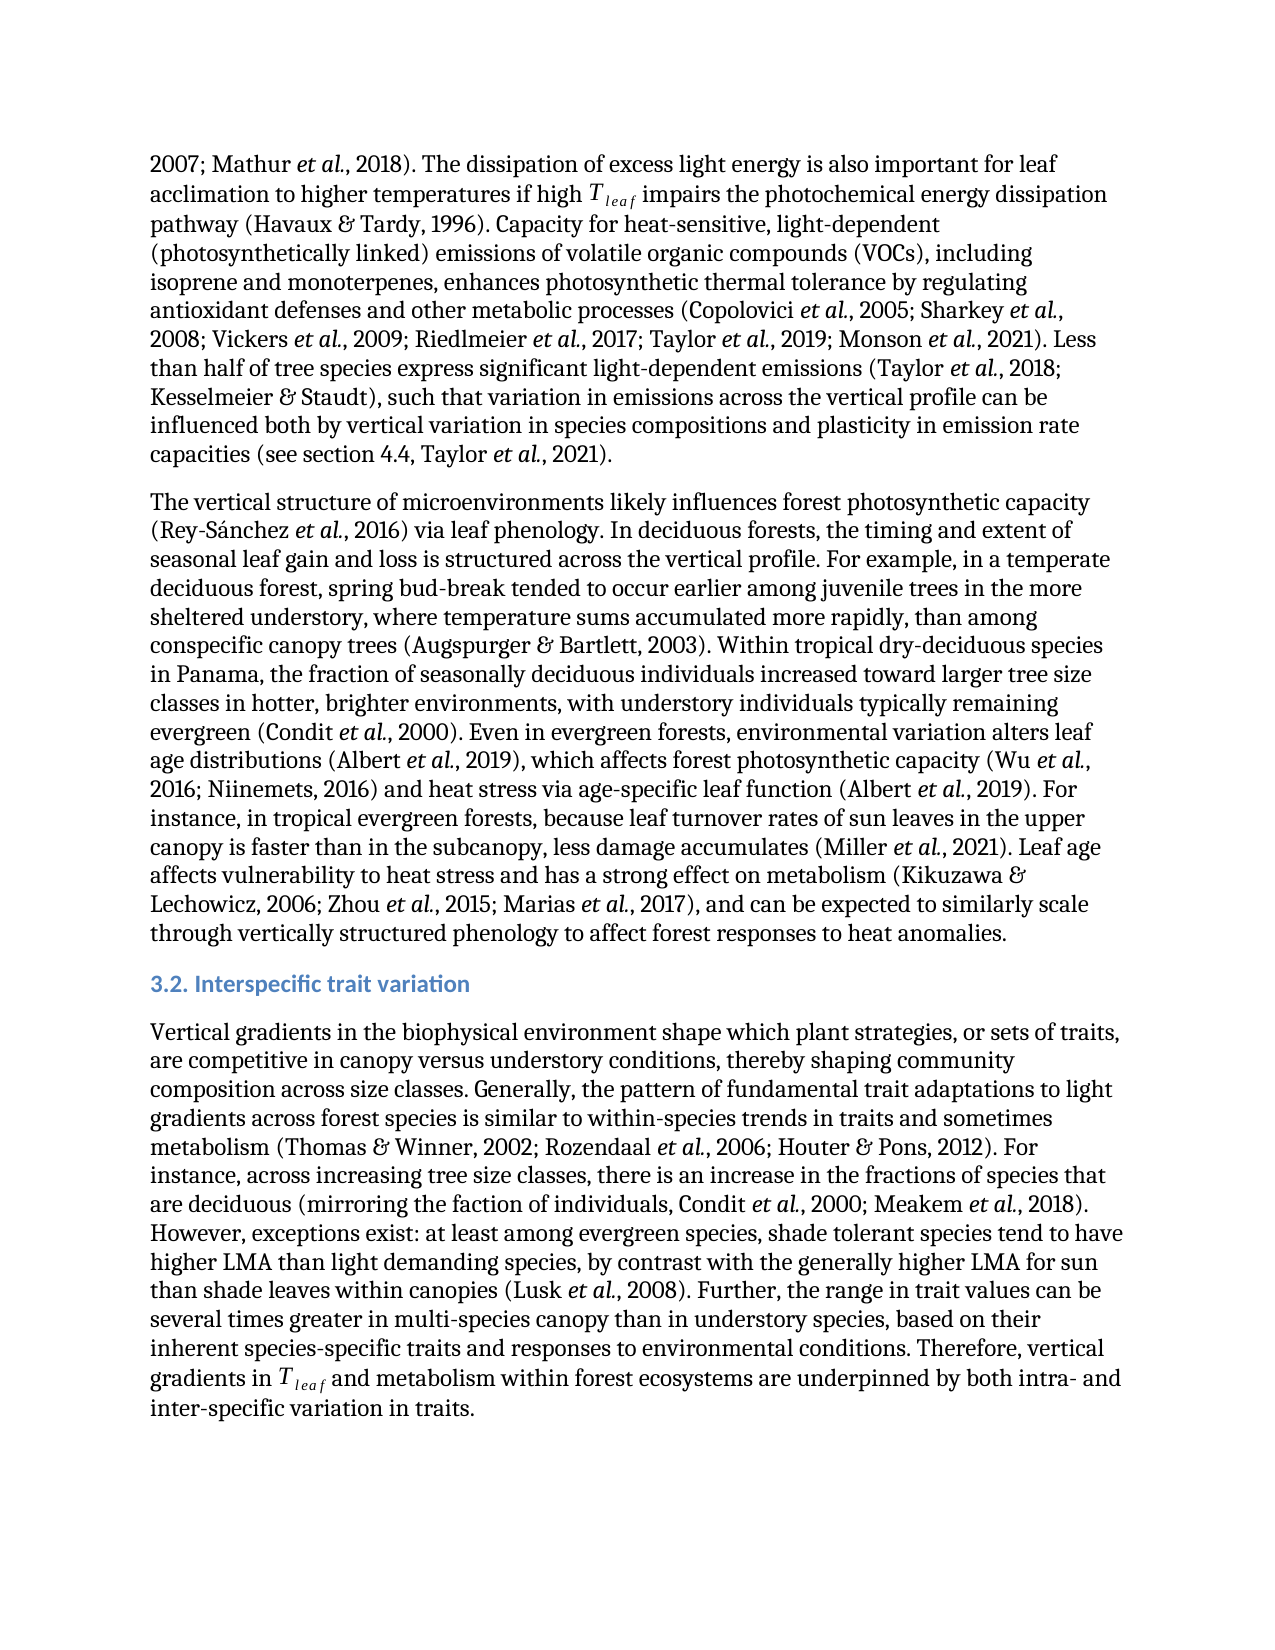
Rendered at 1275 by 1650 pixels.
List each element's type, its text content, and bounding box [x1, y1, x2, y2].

subtitle 3.2. Interspecific trait variation [150, 968, 1125, 999]
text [150, 150, 1125, 469]
text The vertical structure of microenvironments likely influences forest photosynthetic capacity (Rey-Sánchez et al., 2016) via leaf phenology. In deciduous forests, the timing and extent of seasonal leaf gain and loss is structured across the vertical profile. For example, in a temperate deciduous forest, spring bud-break tended to occur earlier among juvenile trees in the more sheltered understory, where temperature sums accumulated more rapidly, than among conspecific canopy trees (Augspurger & Bartlett, 2003). Within tropical dry-deciduous species in Panama, the fraction of seasonally deciduous individuals increased toward larger tree size classes in hotter, brighter environments, with understory individuals typically remaining evergreen (Condit et al., 2000). Even in evergreen forests, environmental variation alters leaf age distributions (Albert et al., 2019), which affects forest photosynthetic capacity (Wu et al., 2016; Niinemets, 2016) and heat stress via age-specific leaf function (Albert et al., 2019). For instance, in tropical evergreen forests, because leaf turnover rates of sun leaves in the upper canopy is faster than in the subcanopy, less damage accumulates (Miller et al., 2021). Leaf age affects vulnerability to heat stress and has a strong effect on metabolism (Kikuzawa & Lechowicz, 2006; Zhou et al., 2015; Marias et al., 2017), and can be expected to similarly scale through vertically structured phenology to affect forest responses to heat anomalies. [150, 488, 1125, 948]
text Vertical gradients in the biophysical environment shape which plant strategies, or sets of traits, are competitive in canopy versus understory conditions, thereby shaping community composition across size classes. Generally, the pattern of fundamental trait adaptations to light gradients across forest species is similar to within-species trends in traits and sometimes metabolism (Thomas & Winner, 2002; Rozendaal et al., 2006; Houter & Pons, 2012). For instance, across increasing tree size classes, there is an increase in the fractions of species that are deciduous (mirroring the faction of individuals, Condit et al., 2000; Meakem et al., 2018). However, exceptions exist: at least among evergreen species, shade tolerant species tend to have higher LMA than light demanding species, by contrast with the generally higher LMA for sun than shade leaves within canopies (Lusk et al., 2008). Further, the range in trait values can be several times greater in multi-species canopy than in understory species, based on their inherent species-specific traits and responses to environmental conditions. Therefore, vertical gradients in and metabolism within forest ecosystems are underpinned by both intra- and inter-specific variation in traits. [150, 1018, 1125, 1423]
